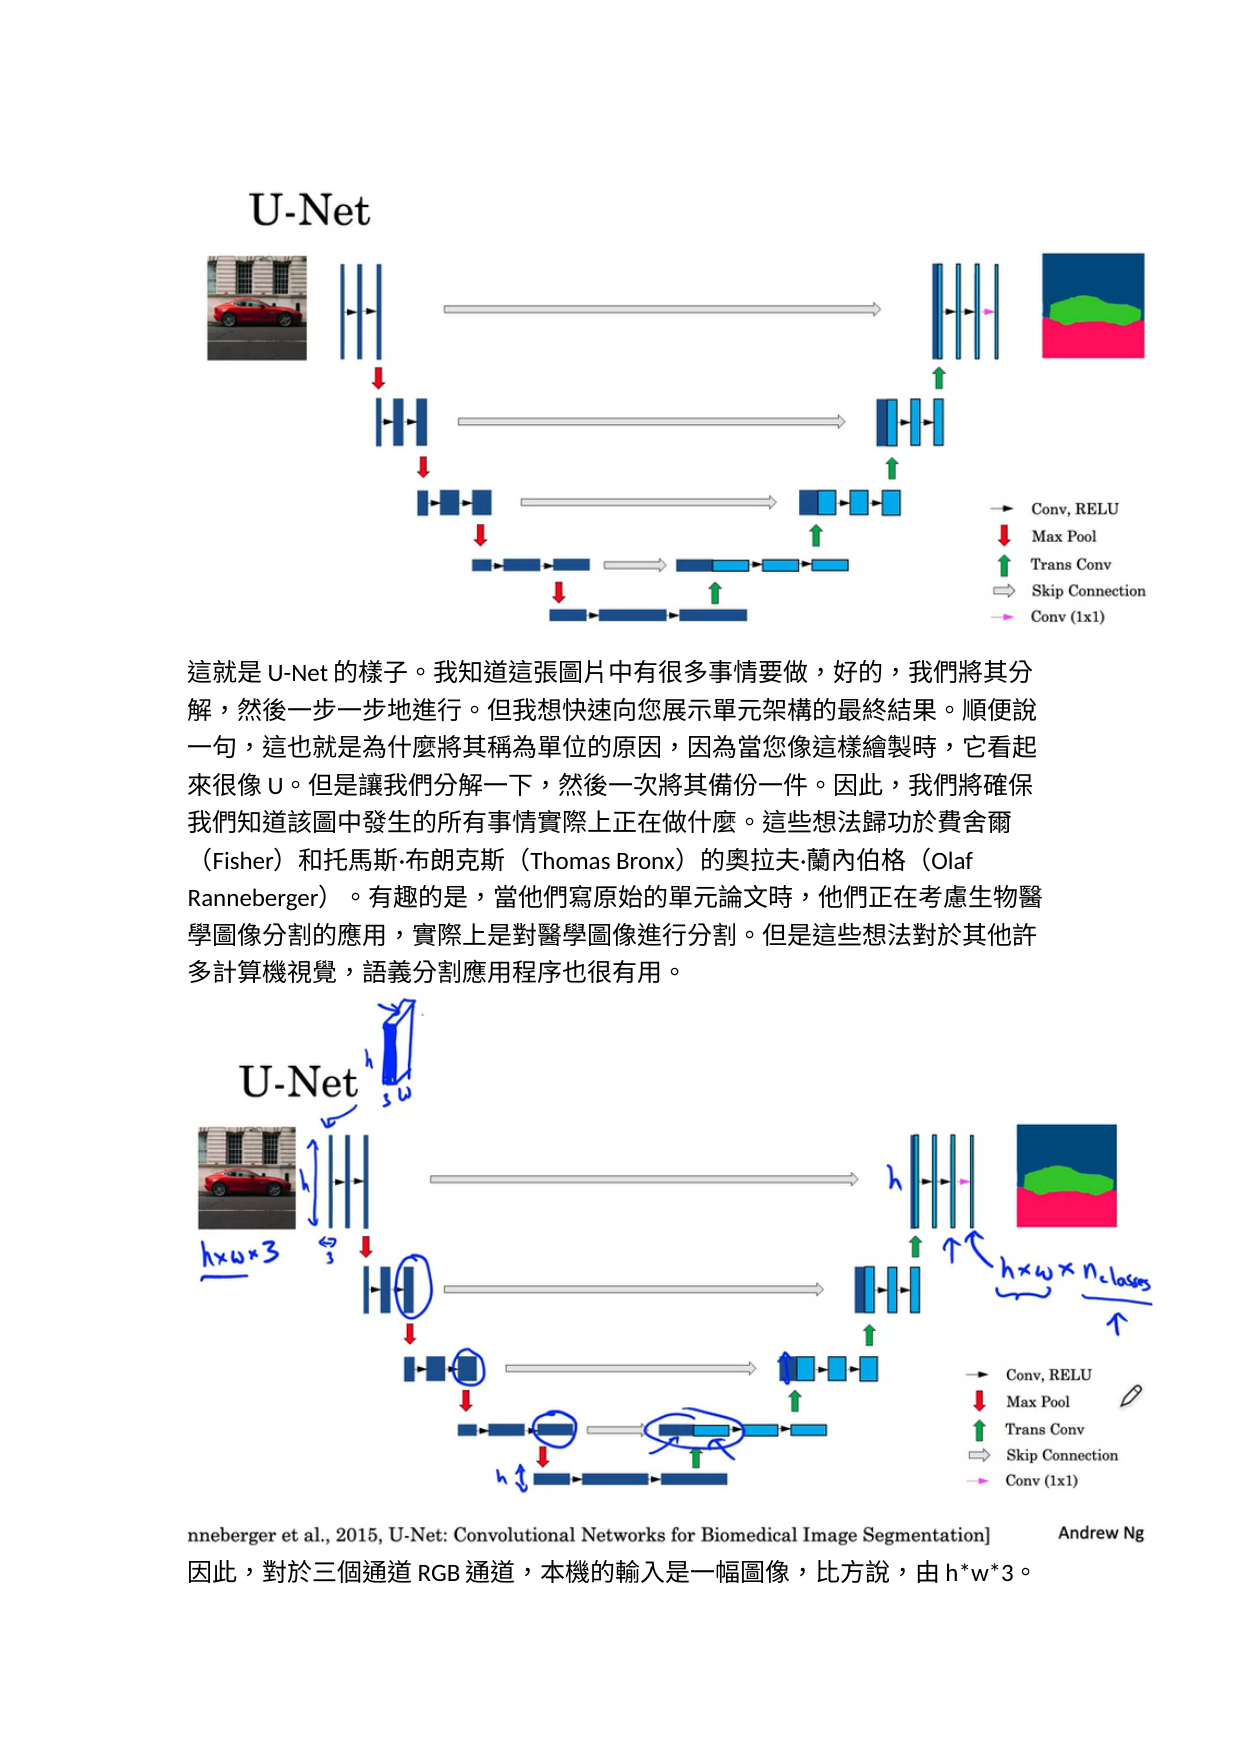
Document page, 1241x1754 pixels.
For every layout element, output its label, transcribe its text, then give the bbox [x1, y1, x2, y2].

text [187, 1552, 1053, 1589]
picture [187, 176, 1158, 641]
picture [187, 993, 1153, 1548]
text 這就是U-Net的樣子。我知道這張圖片中有很多事情要做，好的，我們將其分解，然後一步一步地進行。但我想快速向您展示單元架構的最終結果。順便說一句，這也就是為什麼將其稱為單位的原因，因為當您像這樣繪製時，它看起來很像U。但是讓我們分解一下，然後一次將其備份一件。因此，我們將確保我們知道該圖中發生的所有事情實際上正在做什麼。這些想法歸功於費舍爾（Fisher）和托馬斯·布朗克斯（Thomas Bronx）的奧拉夫·蘭內伯格（Olaf Ranneberger）。有趣的是，當他們寫原始的單元論文時，他們正在考慮生物醫學圖像分割的應用，實際上是對醫學圖像進行分割。但是這些想法對於其他許多計算機視覺，語義分割應用程序也很有用。 [187, 652, 1053, 989]
